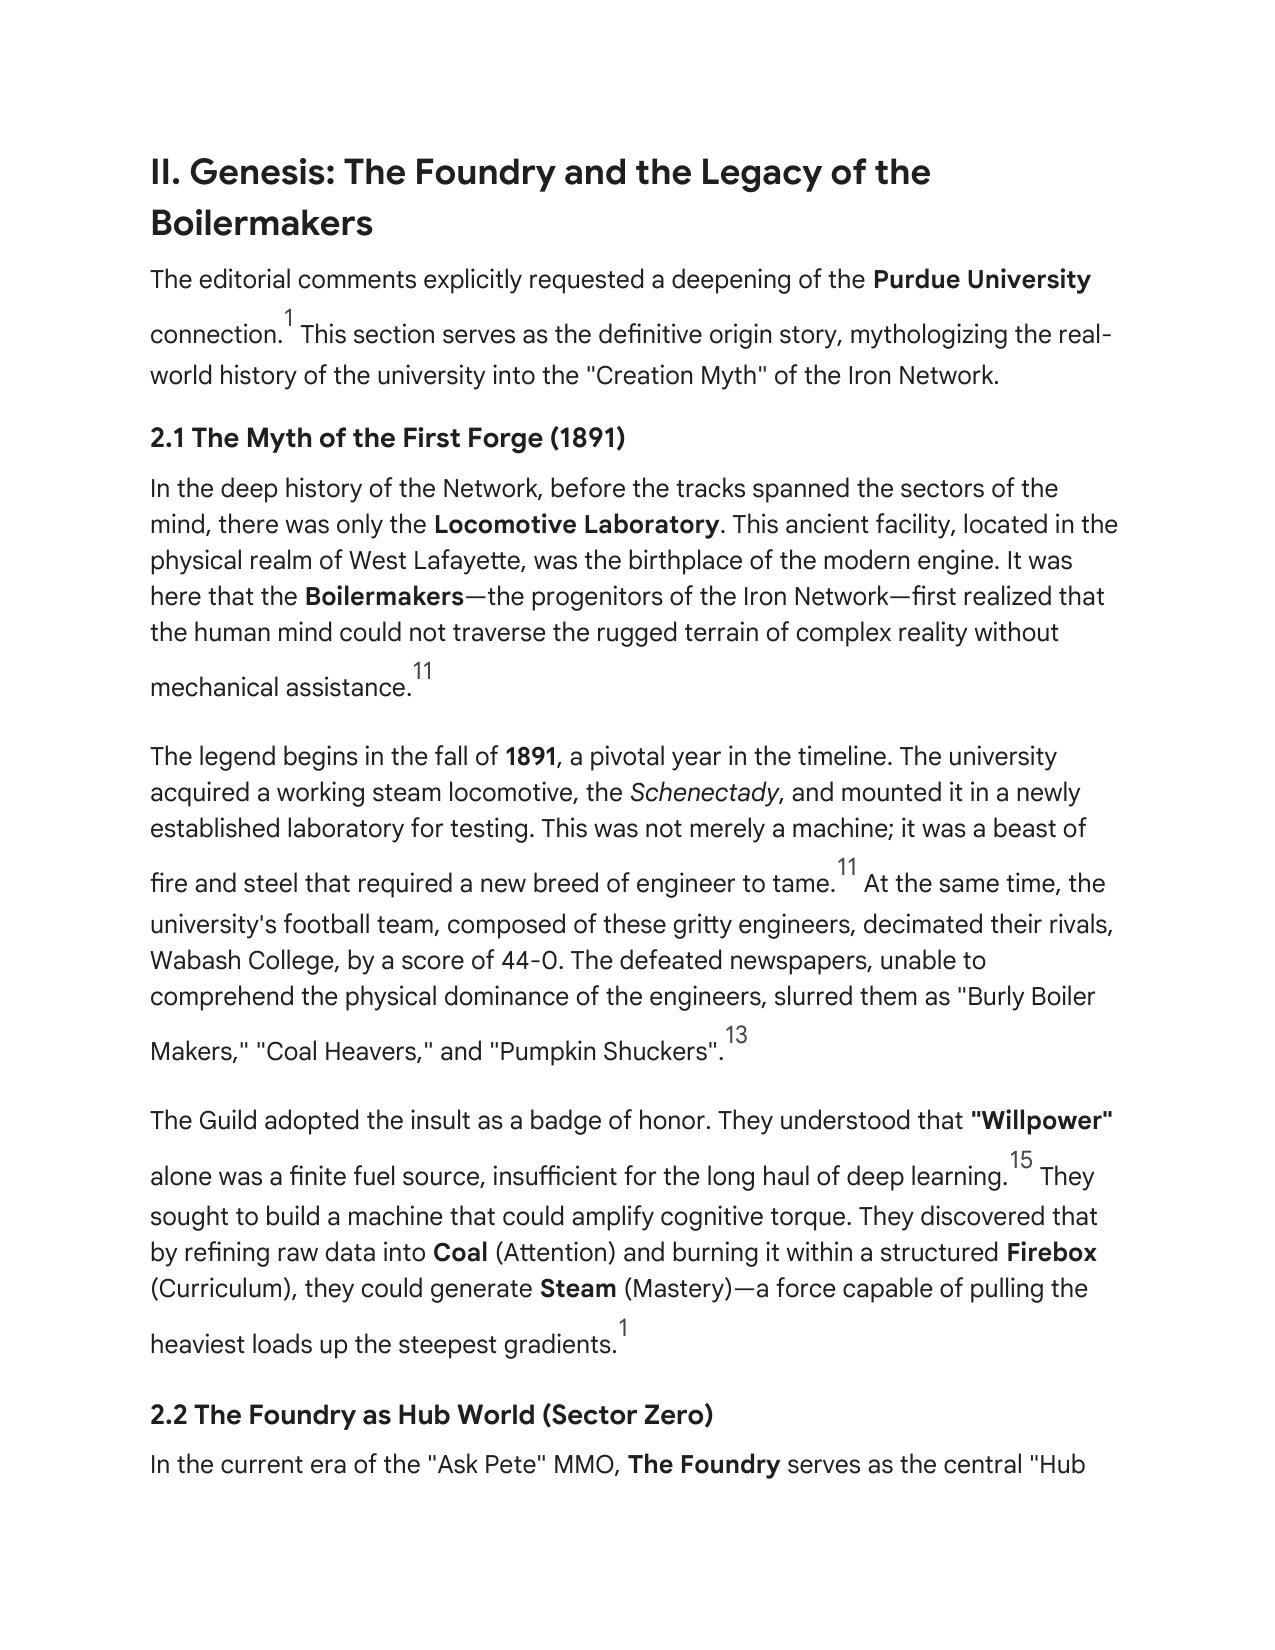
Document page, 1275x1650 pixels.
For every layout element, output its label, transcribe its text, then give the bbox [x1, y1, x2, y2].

text The editorial comments explicitly requested a deepening of the Purdue University connection.1 This section serves as the definitive origin story, mythologizing the real-world history of the university into the "Creation Myth" of the Iron Network. [150, 264, 1125, 392]
text The legend begins in the fall of 1891, a pivotal year in the timeline. The university acquired a working steam locomotive, the Schenectady, and mounted it in a newly established laboratory for testing. This was not merely a machine; it was a beast of fire and steel that required a new breed of engineer to tame.11 At the same time, the university's football team, composed of these gritty engineers, decimated their rivals, Wabash College, by a score of 44-0. The defeated newspapers, unable to comprehend the physical dominance of the engineers, slurred them as "Burly Boiler Makers," "Coal Heavers," and "Pumpkin Shuckers".13 [150, 741, 1125, 1073]
text In the deep history of the Network, before the tracks spanned the sectors of the mind, there was only the Locomotive Laboratory. This ancient facility, located in the physical realm of West Lafayette, was the birthplace of the modern engine. It was here that the Boilermakers—the progenitors of the Iron Network—first realized that the human mind could not traverse the rugged terrain of complex reality without mechanical assistance.11 [150, 473, 1125, 708]
text The Guild adopted the insult as a badge of honor. They understood that "Willpower" alone was a finite fuel source, insufficient for the long haul of deep learning.15 They sought to build a machine that could amplify cognitive torque. They discovered that by refining raw data into Coal (Attention) and burning it within a structured Firebox (Curriculum), they could generate Steam (Mastery)—a force capable of pulling the heaviest loads up the steepest gradients.1 [150, 1106, 1125, 1365]
subtitle II. Genesis: The Foundry and the Legacy of the Boilermakers [150, 150, 1125, 245]
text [150, 1449, 1125, 1481]
subtitle 2.1 The Myth of the First Forge (1891) [150, 421, 1125, 455]
subtitle 2.2 The Foundry as Hub World (Sector Zero) [150, 1398, 1125, 1432]
